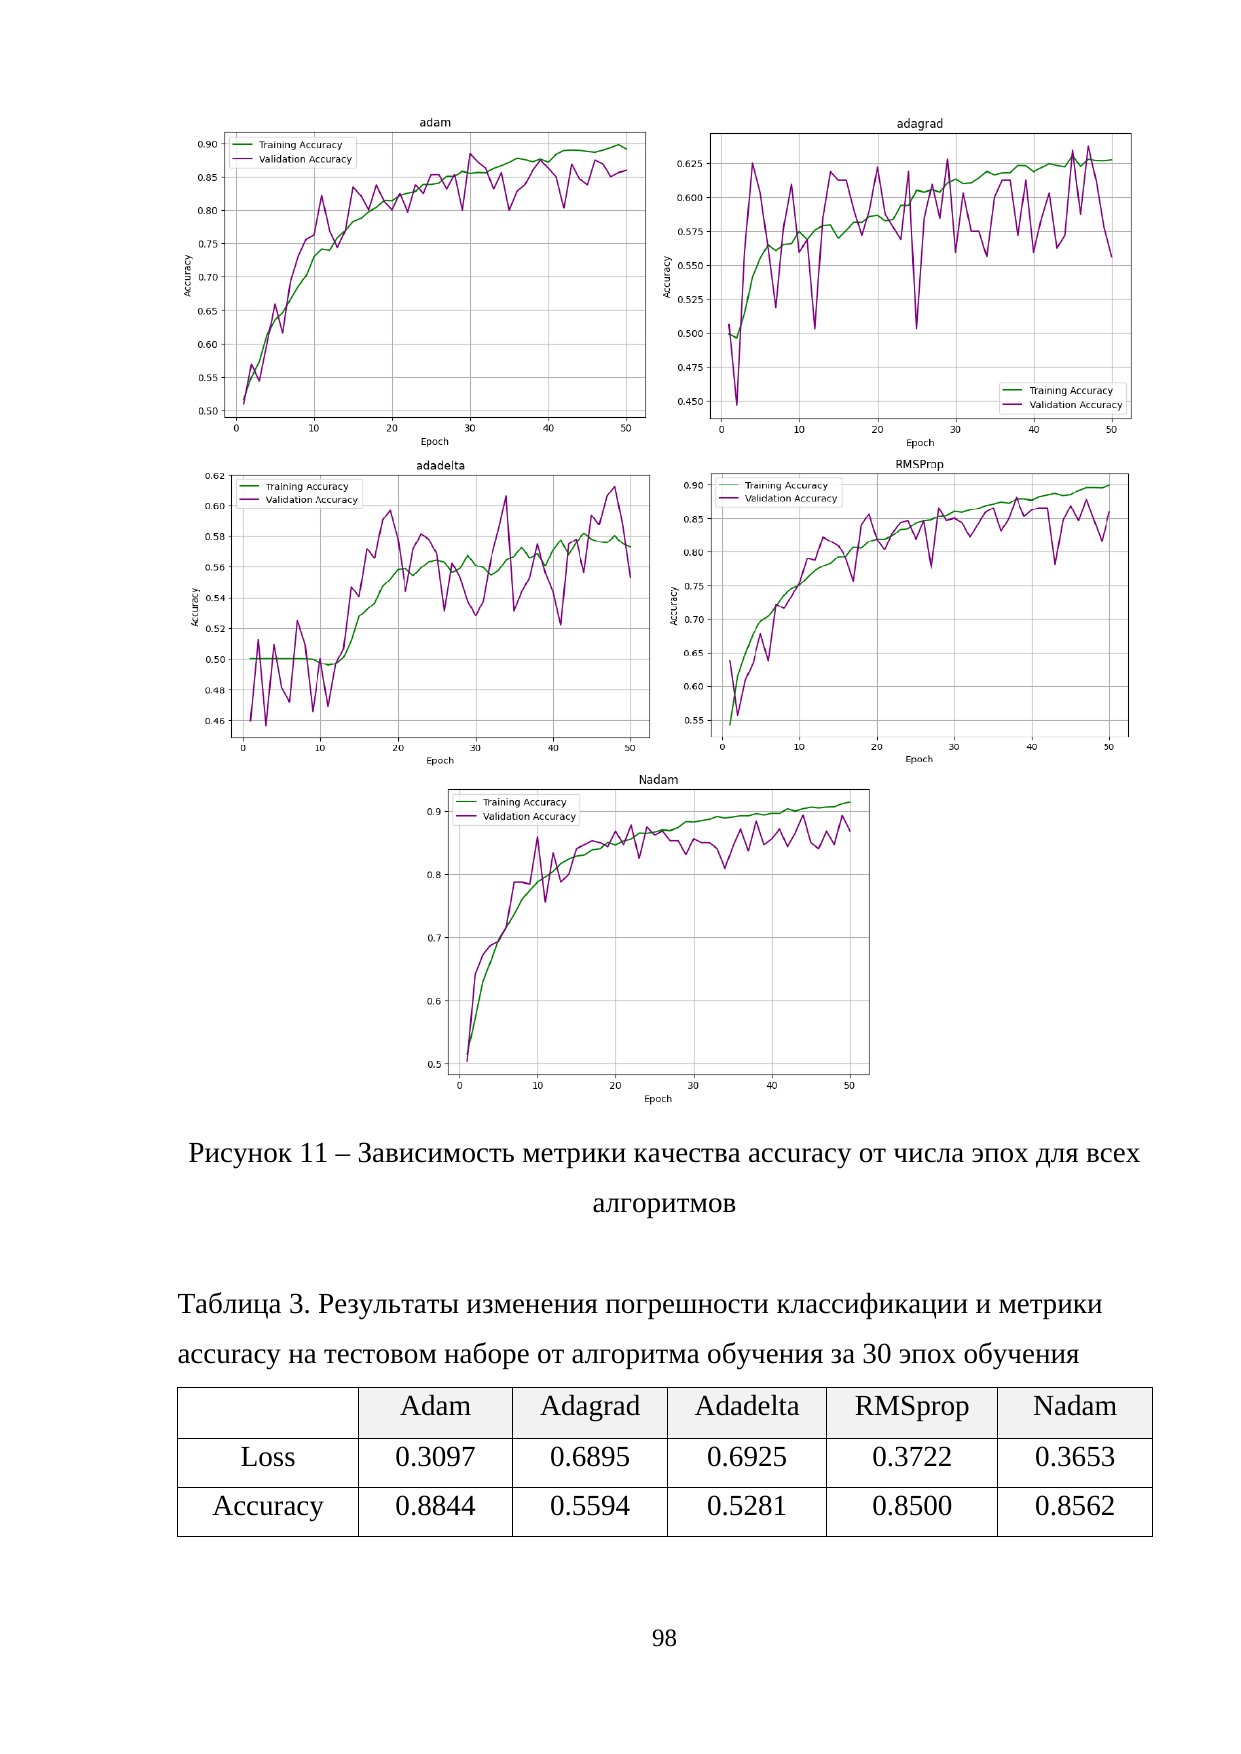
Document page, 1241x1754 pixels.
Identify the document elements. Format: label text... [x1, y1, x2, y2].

table_cell 0.3097 [359, 1439, 512, 1487]
table_cell Accuracy [178, 1488, 358, 1536]
table_cell Loss [178, 1439, 358, 1487]
table_cell 0.5281 [668, 1488, 826, 1536]
table_header Adadelta [668, 1388, 826, 1438]
table_cell 0.8500 [827, 1488, 997, 1536]
table_cell 0.6895 [513, 1439, 667, 1487]
text Рисунок 11 – Зависимость метрики качества accuracy от числа эпох для всех алгоритмов [177, 1135, 1152, 1219]
table_cell 0.8844 [359, 1488, 512, 1536]
table_cell 0.3722 [827, 1439, 997, 1487]
table_cell 0.8562 [998, 1488, 1152, 1536]
table_cell 0.6925 [668, 1439, 826, 1487]
table_header Adam [359, 1388, 512, 1438]
text Таблица 3. Результаты изменения погрешности классификации и метрики accuracy на тестовом наборе от алгоритма обучения за 30 эпох обучения [177, 1286, 1152, 1370]
table_header RMSprop [827, 1388, 997, 1438]
picture [178, 118, 1151, 1121]
table_cell 0.3653 [998, 1439, 1152, 1487]
table_header Adagrad [513, 1388, 667, 1438]
table_cell 0.5594 [513, 1488, 667, 1536]
table_header Nadam [998, 1388, 1152, 1438]
table_header [178, 1388, 358, 1438]
